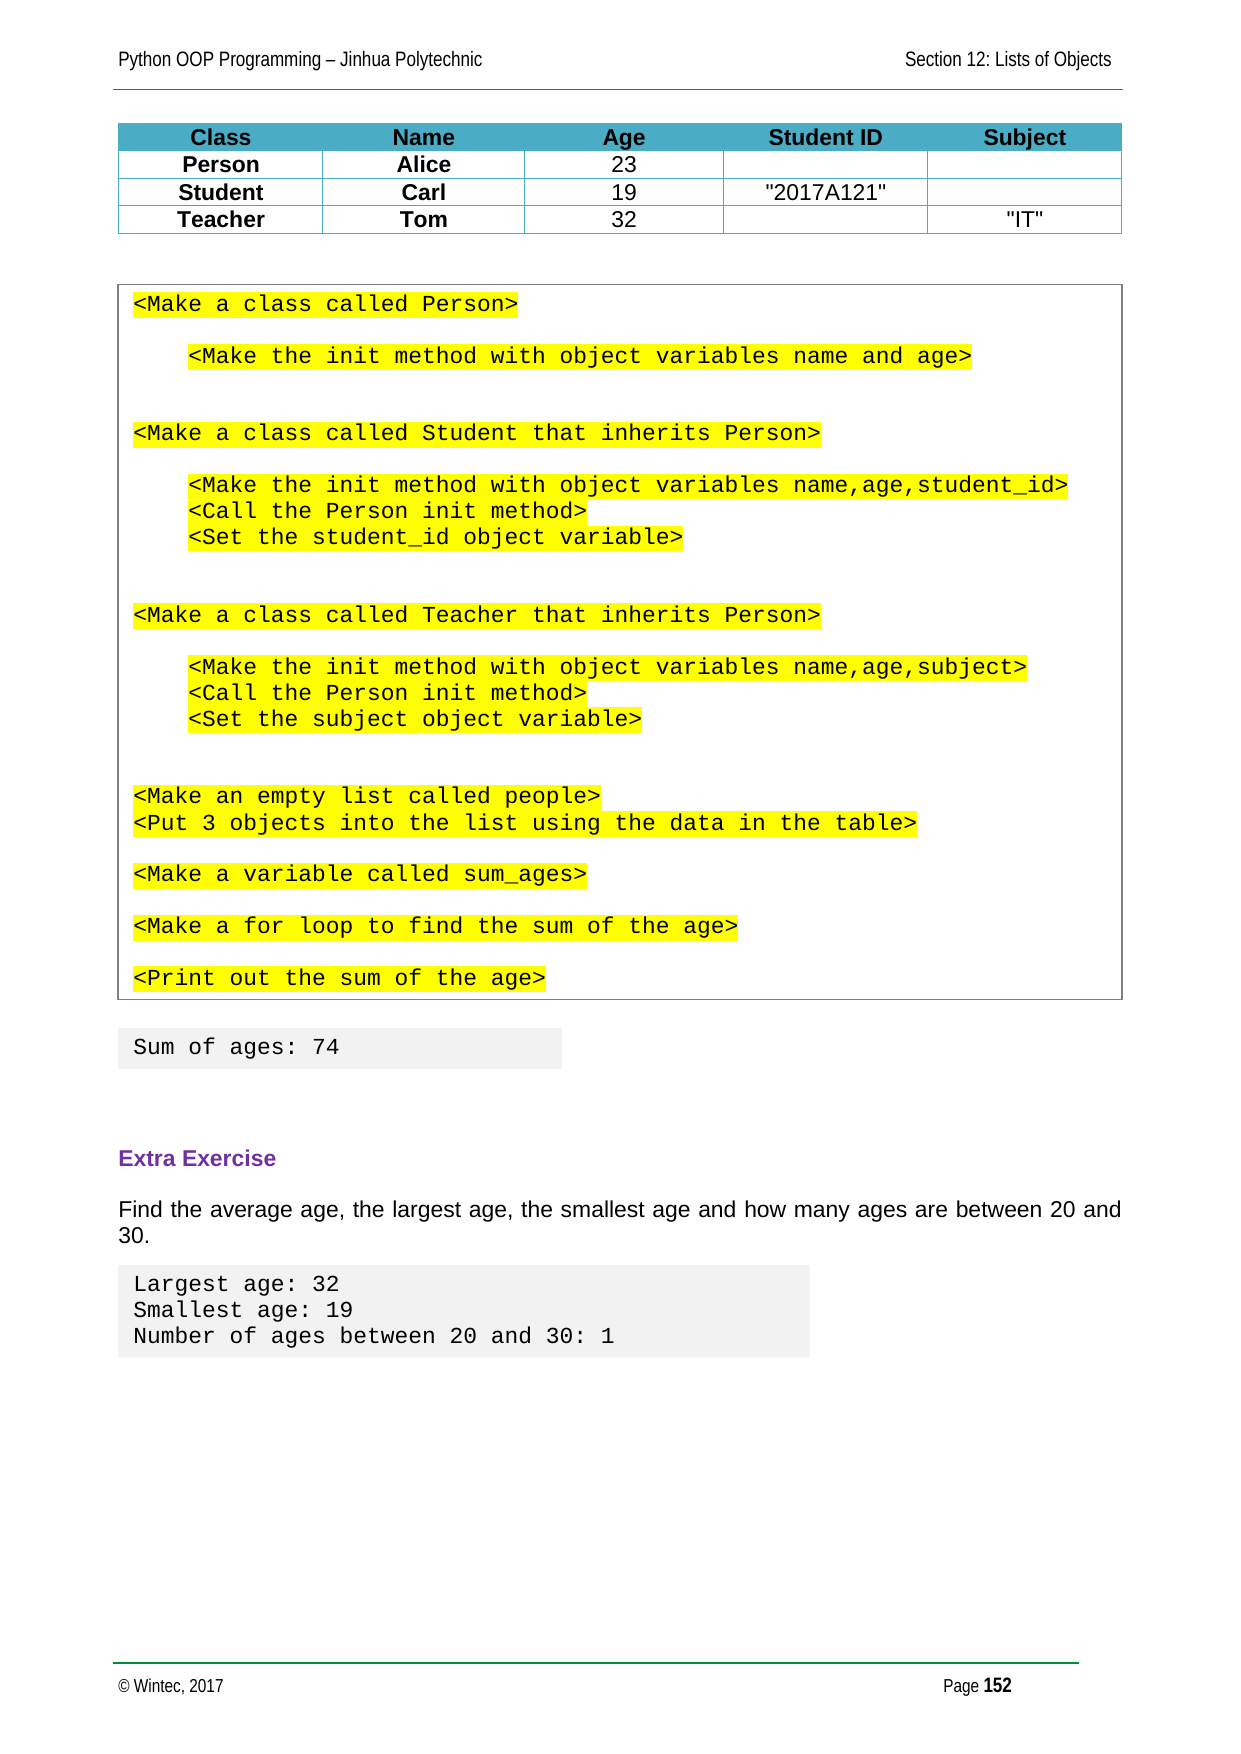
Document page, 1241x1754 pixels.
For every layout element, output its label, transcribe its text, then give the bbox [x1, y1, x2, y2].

table_cell [928, 151, 1121, 178]
table_header Student ID [724, 124, 927, 150]
text Find the average age, the largest age, the smallest age and how many ages are between 20 and 30. [118, 1196, 1122, 1248]
table_cell 23 [525, 151, 723, 178]
table_cell "2017A121" [724, 179, 927, 205]
text Extra Exercise [118, 1145, 1122, 1171]
table_cell [928, 179, 1121, 205]
table_cell Alice [323, 151, 524, 178]
table_header Age [525, 124, 723, 150]
table_cell [724, 151, 927, 178]
table_header Subject [928, 124, 1121, 150]
table_cell 32 [525, 206, 723, 232]
table_cell Carl [323, 179, 524, 205]
table_cell "IT" [928, 206, 1121, 232]
table_header Class [119, 124, 322, 150]
table_cell Tom [323, 206, 524, 232]
table_cell 19 [525, 179, 723, 205]
table_cell [724, 206, 927, 232]
table_cell Person [119, 151, 322, 178]
table_header Name [323, 124, 524, 150]
table_cell Student [119, 179, 322, 205]
table_cell Teacher [119, 206, 322, 232]
